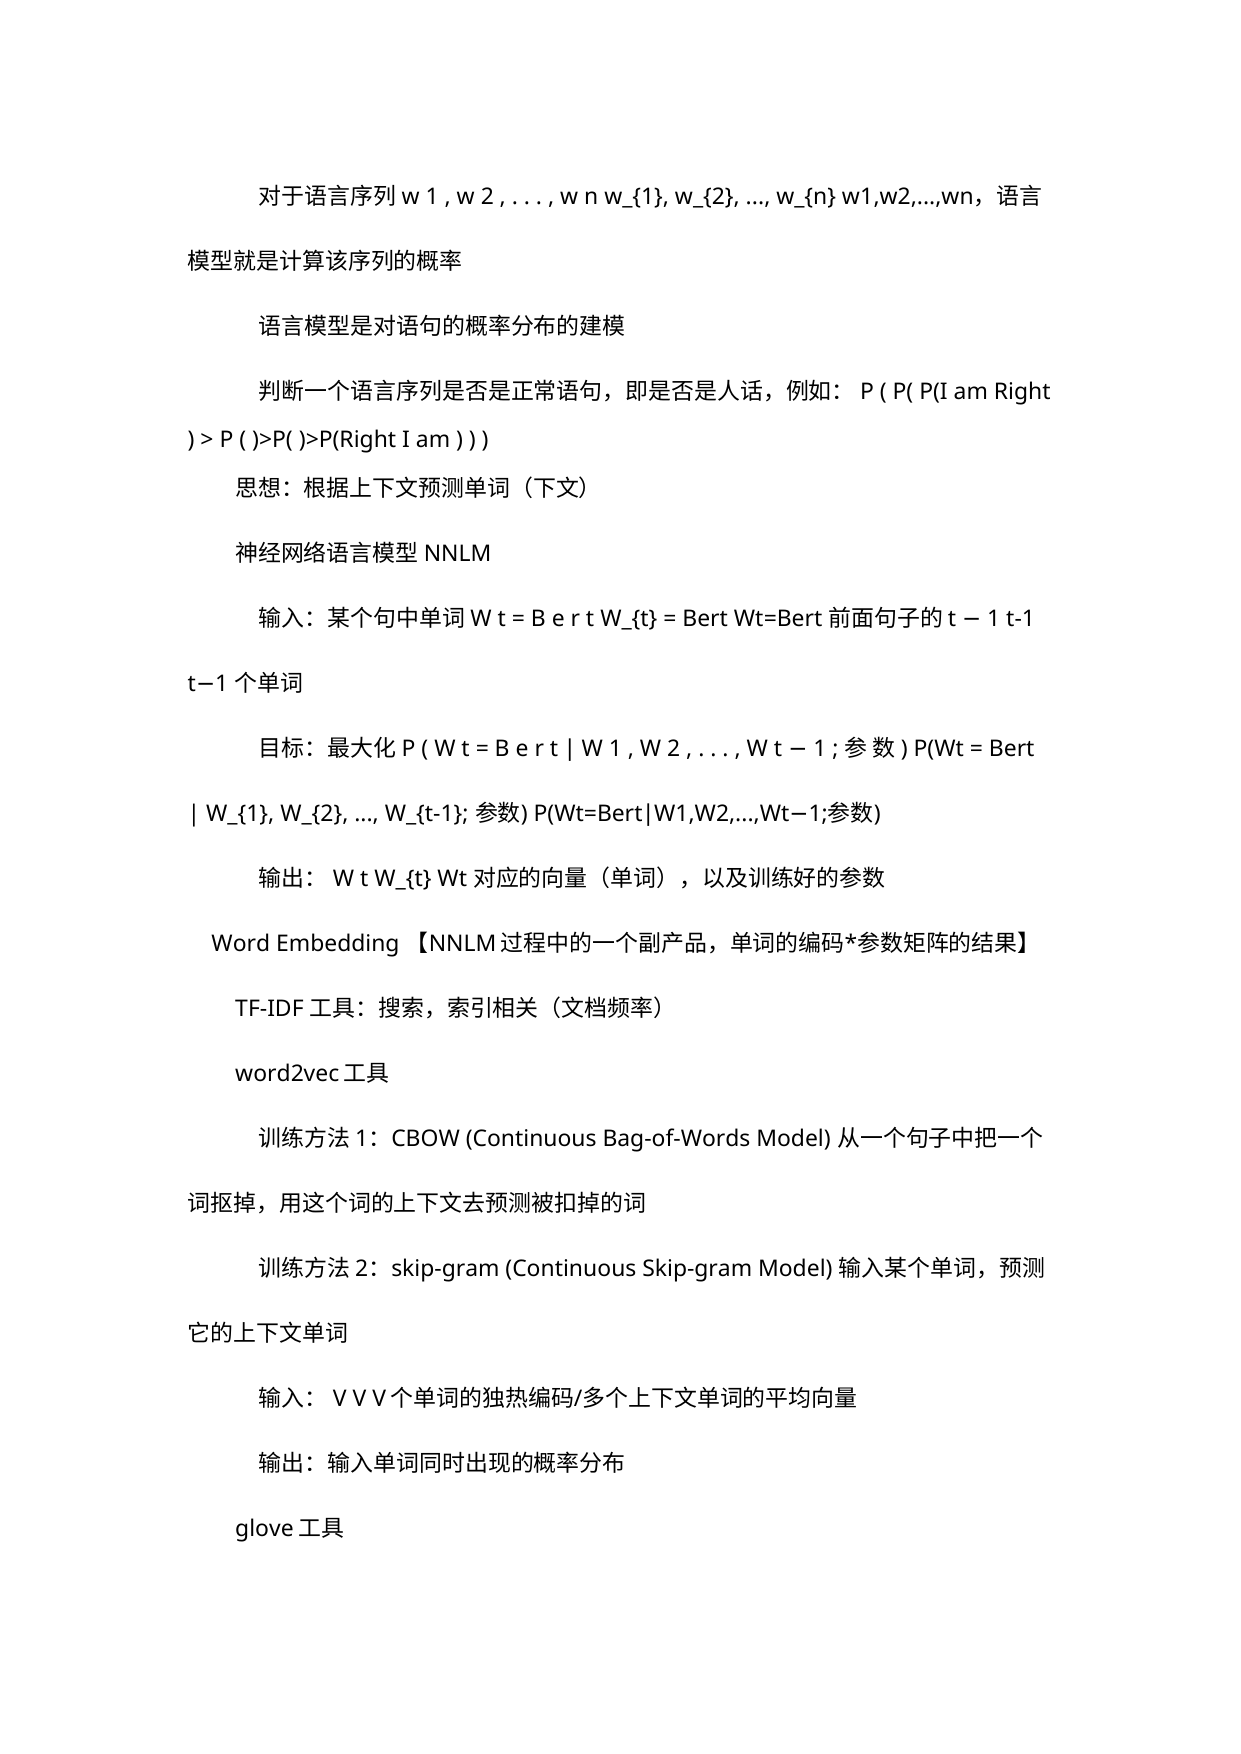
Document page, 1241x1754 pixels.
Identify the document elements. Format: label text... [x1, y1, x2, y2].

text 输出：输入单词同时出现的概率分布 [187, 1429, 1053, 1494]
text 语言模型是对语句的概率分布的建模 [187, 292, 1053, 357]
text TF-IDF 工具：搜索，索引相关（文档频率） [187, 974, 1053, 1039]
text 对于语言序列 w 1 , w 2 , . . . , w n w_{1}, w_{2}, ..., w_{n} w1​,w2​,...,wn​，语言模型就是计算该序列的概率 [187, 162, 1053, 292]
text 判断一个语言序列是否是正常语句，即是否是人话，例如： P ( P( P(I am Right ) > P ( )>P( )>P(Right I am ) ) ) [187, 357, 1053, 454]
text Word Embedding 【NNLM过程中的一个副产品，单词的编码*参数矩阵的结果】 [187, 909, 1053, 974]
text 输入：某个句中单词 W t = B e r t W_{t} = Bert Wt​=Bert 前面句子的 t − 1 t-1 t−1 个单词 [187, 584, 1053, 714]
text glove工具 [187, 1494, 1053, 1559]
text 输入： V V V个单词的独热编码/多个上下文单词的平均向量 [187, 1364, 1053, 1429]
text 神经网络语言模型 NNLM [187, 519, 1053, 584]
text 目标：最大化 P ( W t = B e r t ∣ W 1 , W 2 , . . . , W t − 1 ; 参 数 ) P(Wt = Bert | W_{1}, W_{2}, ..., W_{t-1}; 参数) P(Wt=Bert∣W1​,W2​,...,Wt−1​;参数) [187, 714, 1053, 844]
text word2vec工具 [187, 1039, 1053, 1104]
text 训练方法2：skip-gram (Continuous Skip-gram Model) 输入某个单词，预测它的上下文单词 [187, 1234, 1053, 1364]
text 思想：根据上下文预测单词（下文） [187, 454, 1053, 519]
text 输出： W t W_{t} Wt​ 对应的向量（单词），以及训练好的参数 [187, 844, 1053, 909]
text 训练方法1：CBOW (Continuous Bag-of-Words Model) 从一个句子中把一个词抠掉，用这个词的上下文去预测被扣掉的词 [187, 1104, 1053, 1234]
